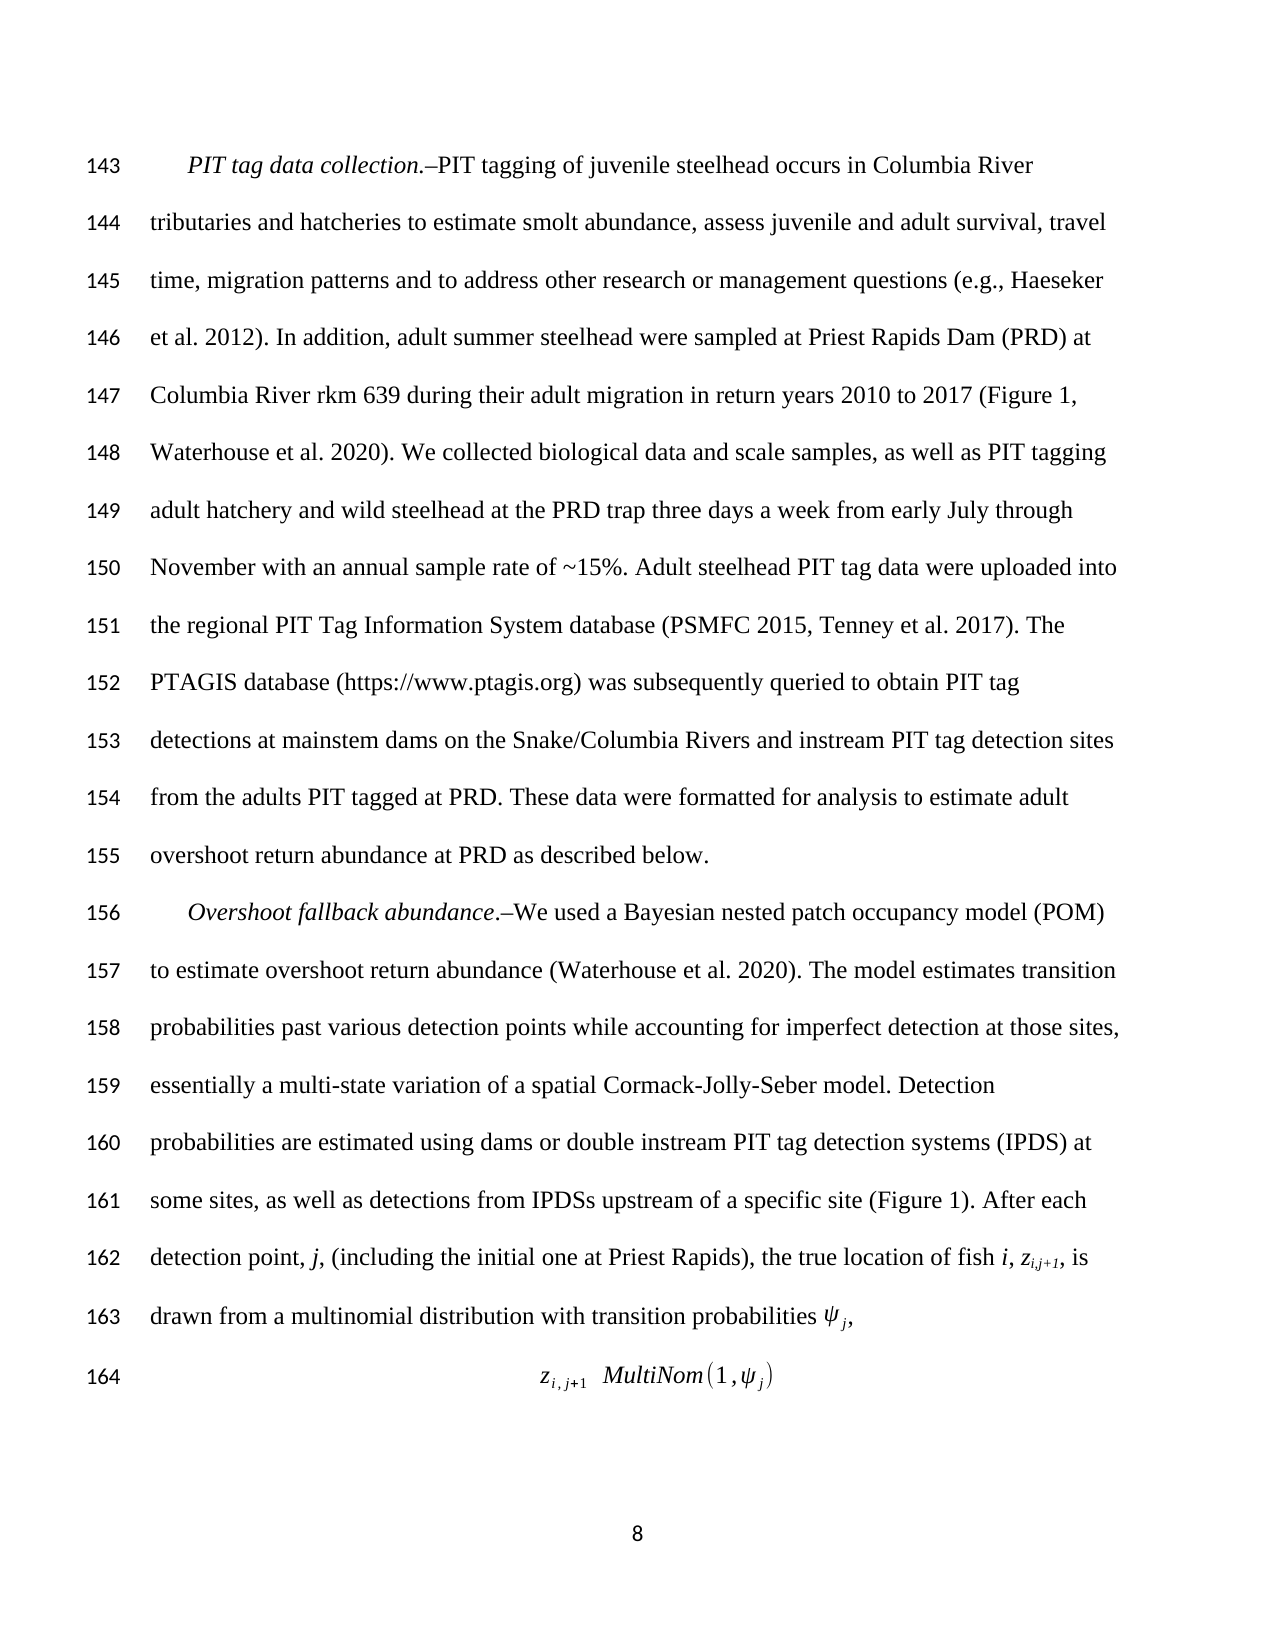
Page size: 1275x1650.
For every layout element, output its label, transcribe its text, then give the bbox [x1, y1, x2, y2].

text Overshoot fallback abundance.–We used a Bayesian nested patch occupancy model (POM) to estimate overshoot return abundance (Waterhouse et al. 2020). The model estimates transition probabilities past various detection points while accounting for imperfect detection at those sites, essentially a multi-state variation of a spatial Cormack-Jolly-Seber model. Detection probabilities are estimated using dams or double instream PIT tag detection systems (IPDS) at some sites, as well as detections from IPDSs upstream of a specific site (Figure 1). After each detection point, j, (including the initial one at Priest Rapids), the true location of fish i, zi,j+1, is drawn from a multinomial distribution with transition probabilities , [150, 897, 1125, 1331]
text PIT tag data collection.–PIT tagging of juvenile steelhead occurs in Columbia River tributaries and hatcheries to estimate smolt abundance, assess juvenile and adult survival, travel time, migration patterns and to address other research or management questions (e.g., Haeseker et al. 2012). In addition, adult summer steelhead were sampled at Priest Rapids Dam (PRD) at Columbia River rkm 639 during their adult migration in return years 2010 to 2017 (Figure 1, Waterhouse et al. 2020). We collected biological data and scale samples, as well as PIT tagging adult hatchery and wild steelhead at the PRD trap three days a week from early July through November with an annual sample rate of ~15%. Adult steelhead PIT tag data were uploaded into the regional PIT Tag Information System database (PSMFC 2015, Tenney et al. 2017). The PTAGIS database (https://www.ptagis.org) was subsequently queried to obtain PIT tag detections at mainstem dams on the Snake/Columbia Rivers and instream PIT tag detection sites from the adults PIT tagged at PRD. These data were formatted for analysis to estimate adult overshoot return abundance at PRD as described below. [150, 150, 1125, 869]
